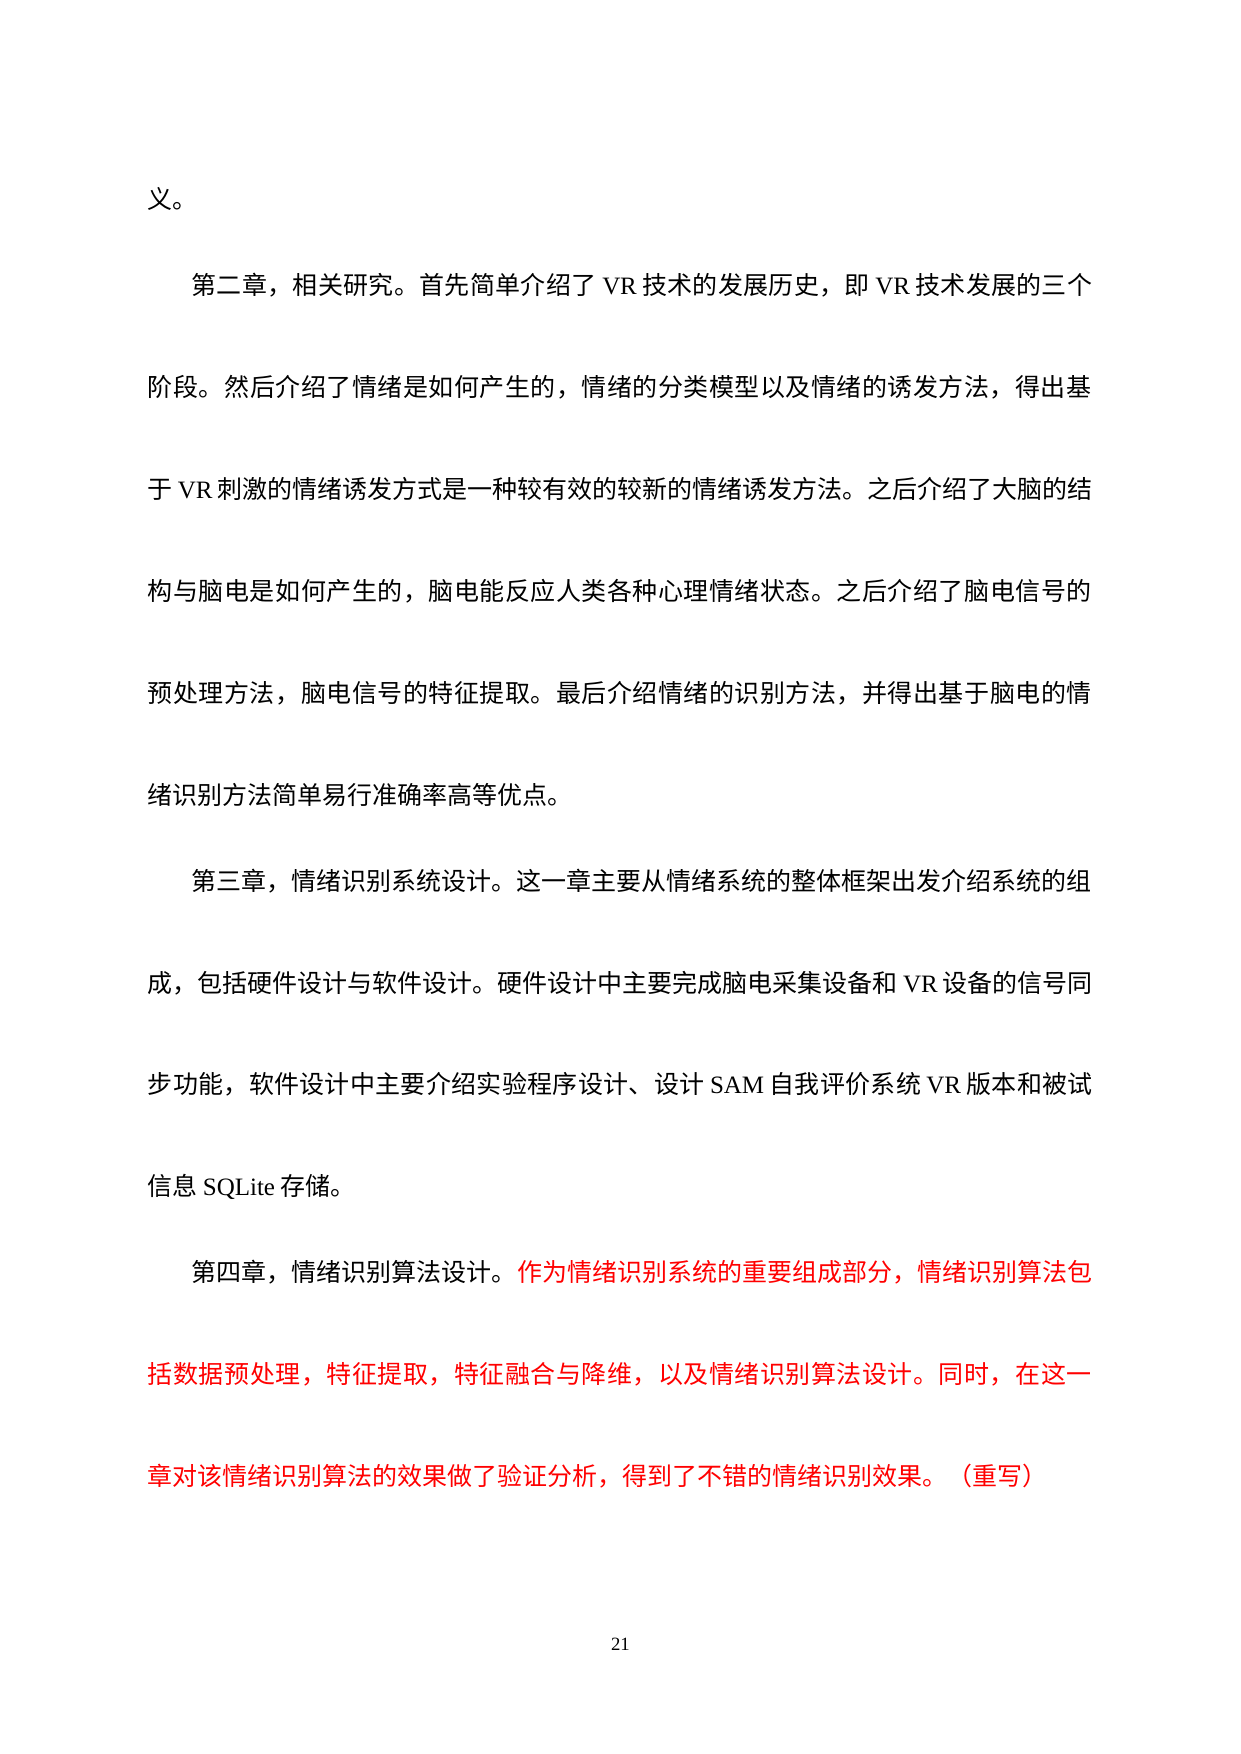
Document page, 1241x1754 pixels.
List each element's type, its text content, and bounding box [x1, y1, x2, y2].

text 第三章，情绪识别系统设计。这一章主要从情绪系统的整体框架出发介绍系统的组成，包括硬件设计与软件设计。硬件设计中主要完成脑电采集设备和VR设备的信号同步功能，软件设计中主要介绍实验程序设计、设计SAM自我评价系统VR版本和被试信息SQLite存储。 [148, 845, 1092, 1219]
text 第二章，相关研究。首先简单介绍了VR技术的发展历史，即VR技术发展的三个阶段。然后介绍了情绪是如何产生的，情绪的分类模型以及情绪的诱发方法，得出基于VR刺激的情绪诱发方式是一种较有效的较新的情绪诱发方法。之后介绍了大脑的结构与脑电是如何产生的，脑电能反应人类各种心理情绪状态。之后介绍了脑电信号的预处理方法，脑电信号的特征提取。最后介绍情绪的识别方法，并得出基于脑电的情绪识别方法简单易行准确率高等优点。 [148, 250, 1092, 827]
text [148, 164, 1092, 232]
text 第四章，情绪识别算法设计。作为情绪识别系统的重要组成部分，情绪识别算法包括数据预处理，特征提取，特征融合与降维，以及情绪识别算法设计。同时，在这一章对该情绪识别算法的效果做了验证分析，得到了不错的情绪识别效果。（重写） [148, 1237, 1092, 1509]
